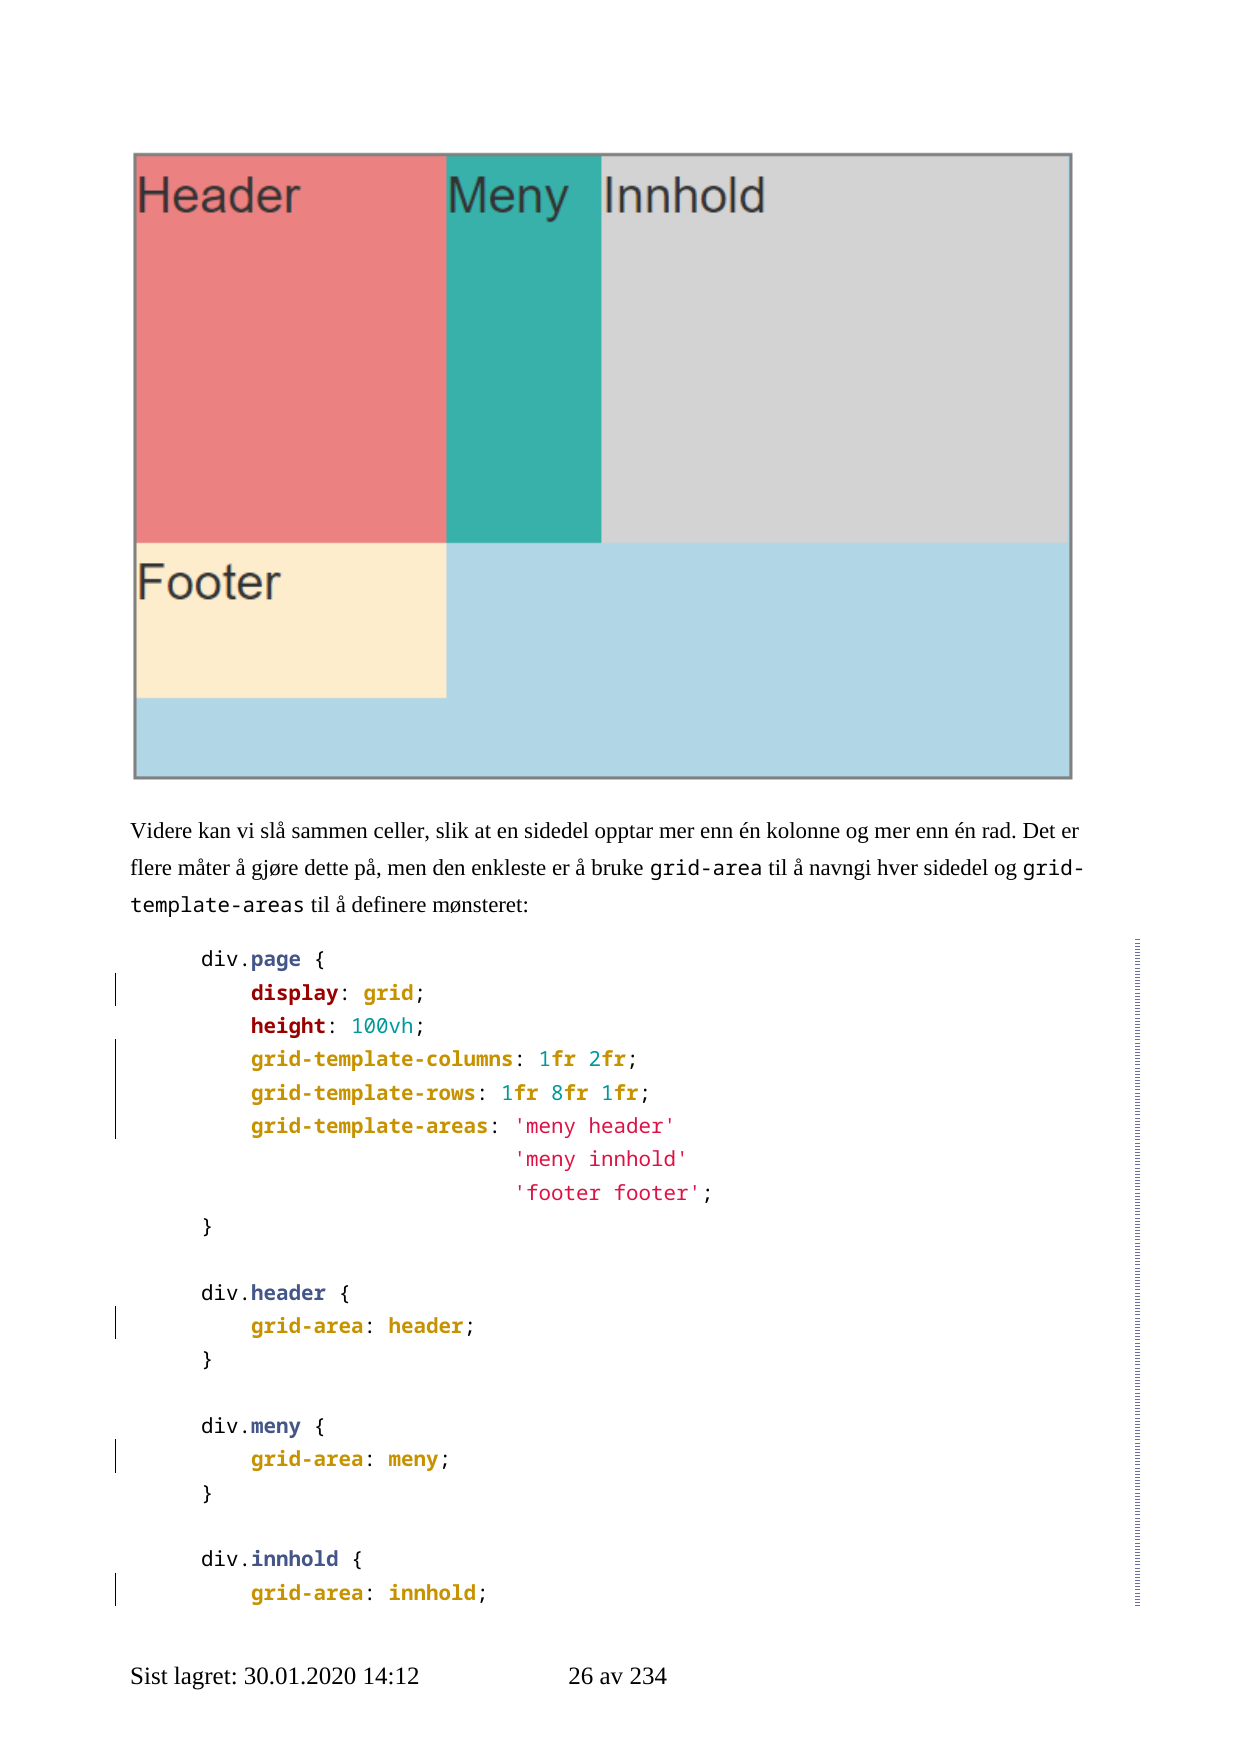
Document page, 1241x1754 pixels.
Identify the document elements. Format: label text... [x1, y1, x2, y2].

text Videre kan vi slå sammen celler, slik at en sidedel opptar mer enn én kolonne og mer enn én rad. Det er flere måter å gjøre dette på, men den enkleste er å bruke grid-area til å navngi hver sidedel og grid-template-areas til å definere mønsteret: [130, 806, 1110, 918]
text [201, 939, 1140, 1606]
picture [129, 147, 1079, 786]
